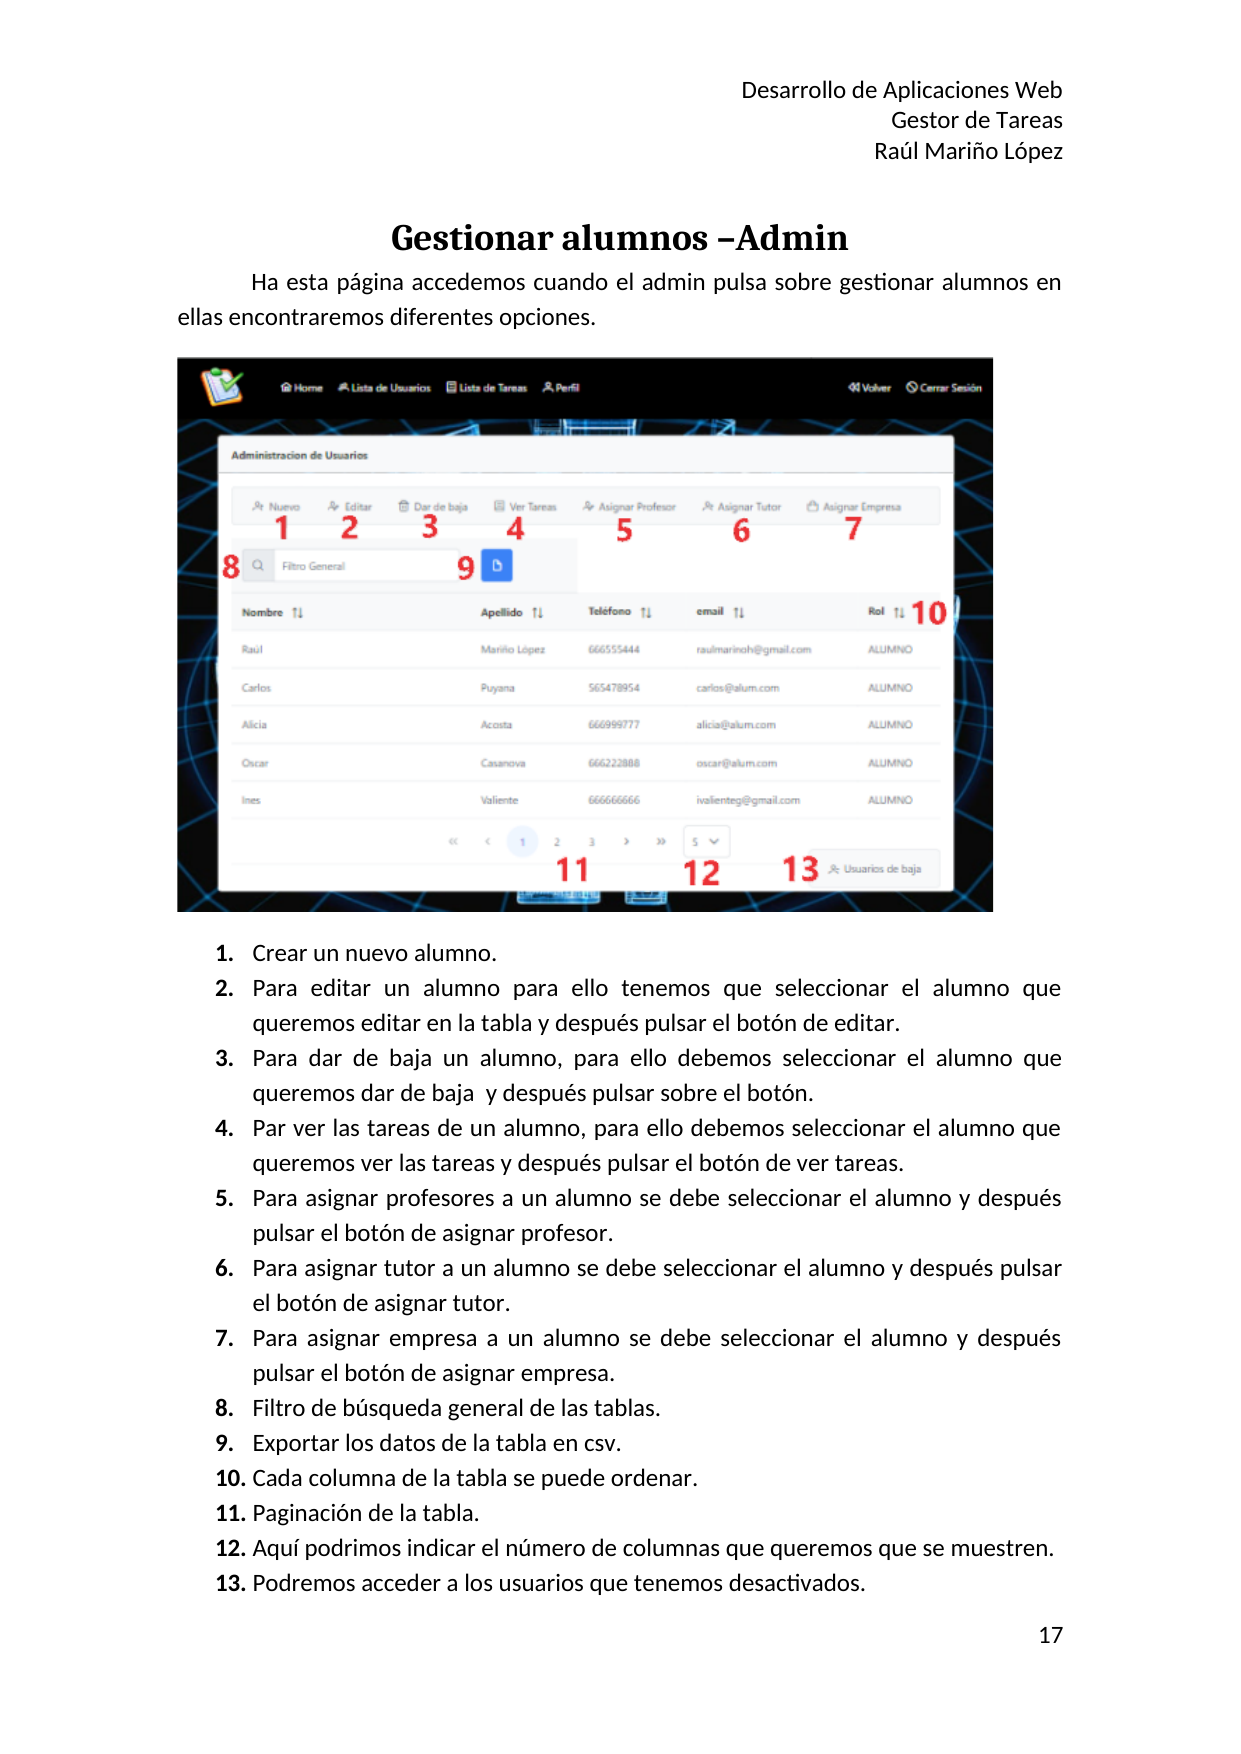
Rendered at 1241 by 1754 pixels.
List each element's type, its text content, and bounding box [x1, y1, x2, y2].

list Crear un nuevo alumno. [215, 937, 1063, 968]
list Paginación de la tabla. [215, 1497, 1063, 1528]
list Para dar de baja un alumno, para ello debemos seleccionar el alumno que queremos dar de baja y después pulsar sobre el botón. [215, 1042, 1063, 1108]
list Par ver las tareas de un alumno, para ello debemos seleccionar el alumno que queremos ver las tareas y después pulsar el botón de ver tareas. [215, 1112, 1063, 1178]
picture [177, 357, 994, 912]
subtitle Gestionar alumnos –Admin [177, 217, 1063, 260]
list Para asignar profesores a un alumno se debe seleccionar el alumno y después pulsar el botón de asignar profesor. [215, 1182, 1063, 1248]
list Para asignar empresa a un alumno se debe seleccionar el alumno y después pulsar el botón de asignar empresa. [215, 1322, 1063, 1388]
list Para editar un alumno para ello tenemos que seleccionar el alumno que queremos editar en la tabla y después pulsar el botón de editar. [215, 972, 1063, 1038]
list Filtro de búsqueda general de las tablas. [215, 1392, 1063, 1423]
text Ha esta página accedemos cuando el admin pulsa sobre gestionar alumnos en ellas encontraremos diferentes opciones. [177, 266, 1063, 332]
list Podremos acceder a los usuarios que tenemos desactivados. [215, 1567, 1063, 1598]
list Aquí podrimos indicar el número de columnas que queremos que se muestren. [215, 1532, 1063, 1563]
list Cada columna de la tabla se puede ordenar. [215, 1462, 1063, 1493]
list Exportar los datos de la tabla en csv. [215, 1427, 1063, 1458]
list Para asignar tutor a un alumno se debe seleccionar el alumno y después pulsar el botón de asignar tutor. [215, 1252, 1063, 1318]
